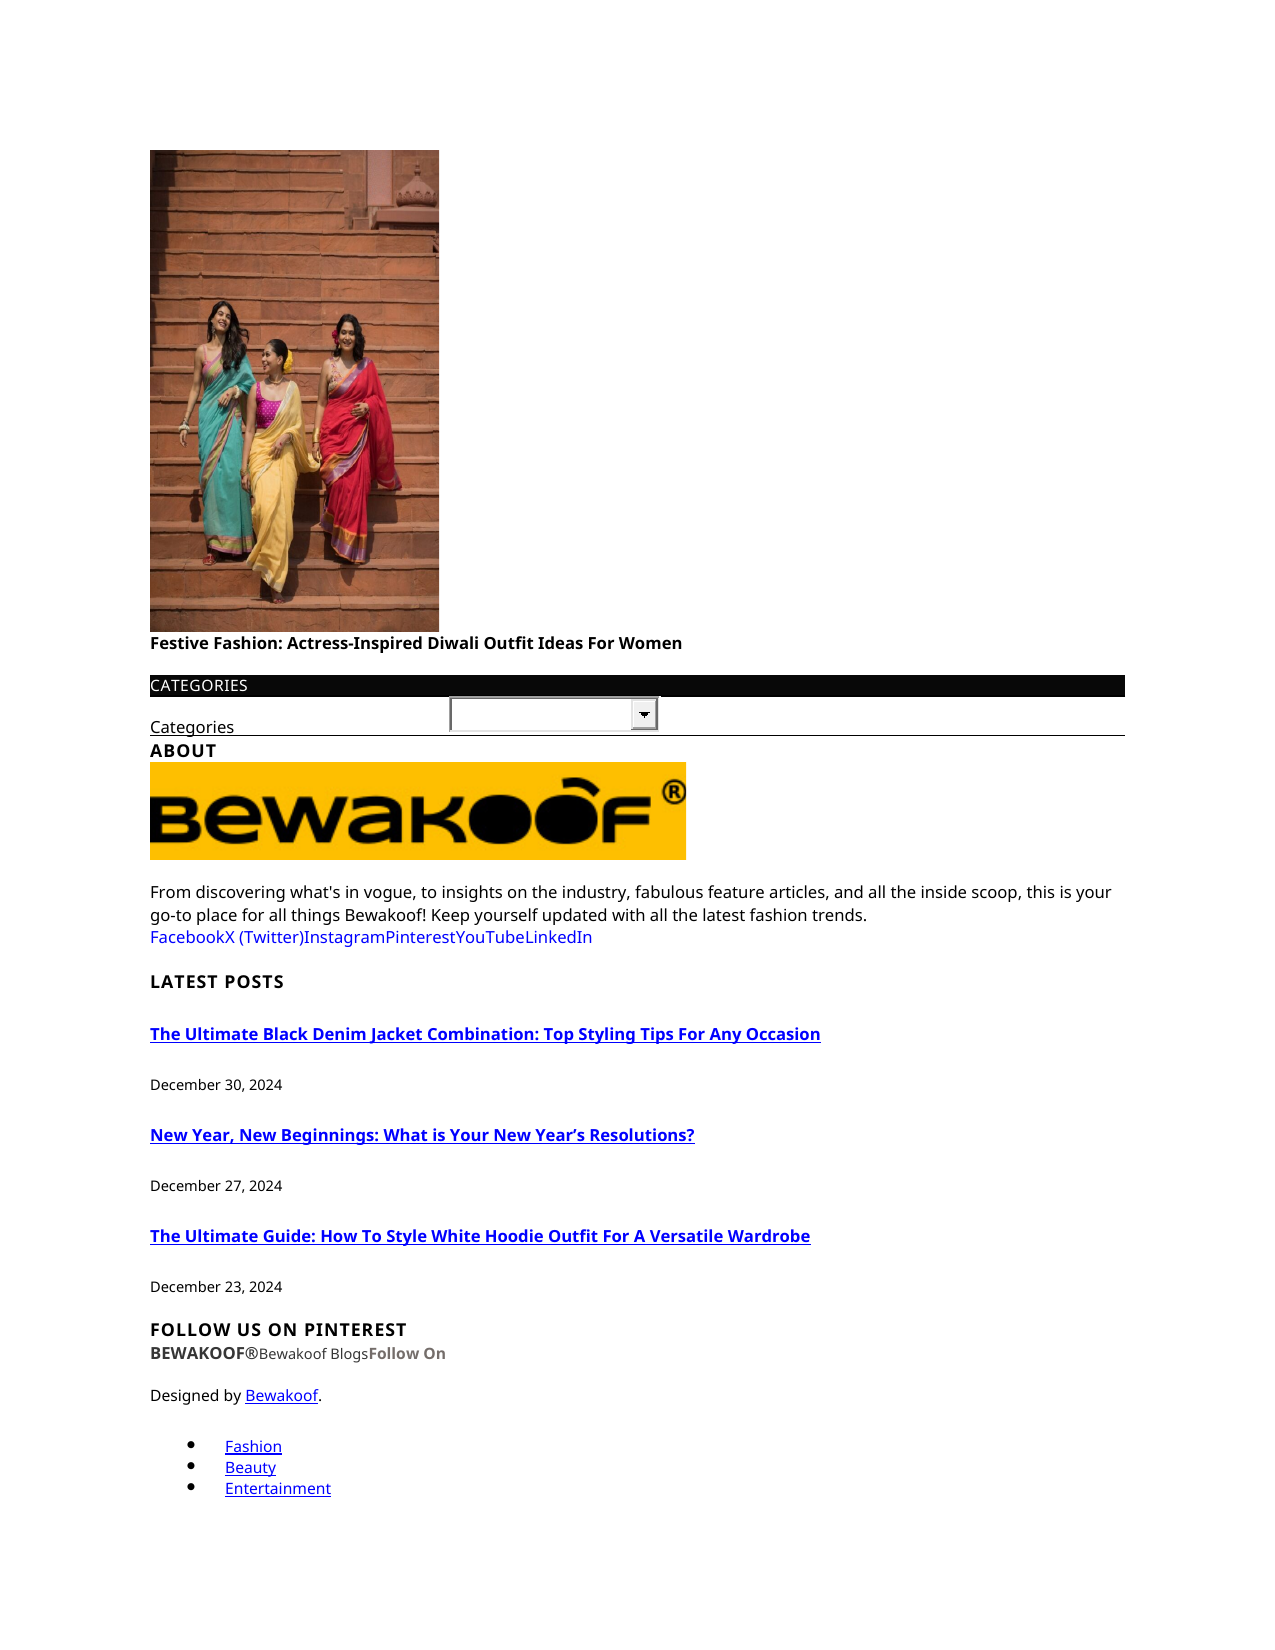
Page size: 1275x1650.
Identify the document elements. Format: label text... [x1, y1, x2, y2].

text Categories [150, 697, 1125, 735]
list Beauty [187, 1457, 1125, 1478]
text December 27, 2024 [150, 1176, 1125, 1195]
picture [150, 150, 440, 632]
text Festive Fashion: Actress-Inspired Diwali Outfit Ideas For Women [150, 631, 1125, 654]
text Follow Us On Pinterest [150, 1317, 1125, 1341]
text Categories [150, 675, 1125, 695]
text BEWAKOOF®Bewakoof BlogsFollow On [150, 1341, 1125, 1364]
picture [150, 762, 687, 860]
list Fashion [187, 1435, 1125, 1457]
text Latest Posts [150, 969, 1125, 993]
text FacebookX (Twitter)InstagramPinterestYouTubeLinkedIn [150, 926, 1125, 948]
text December 30, 2024 [150, 1074, 1125, 1094]
text From discovering what's in vogue, to insights on the industry, fabulous feature articles, and all the inside scoop, this is your go-to place for all things Bewakoof! Keep yourself updated with all the latest fashion trends. [150, 880, 1125, 926]
text Designed by Bewakoof. [150, 1385, 1125, 1406]
text About [150, 738, 1125, 762]
list Entertainment [187, 1478, 1125, 1499]
text New Year, New Beginnings: What is Your New Year’s Resolutions? [150, 1124, 1125, 1146]
text December 23, 2024 [150, 1276, 1125, 1296]
text The Ultimate Black Denim Jacket Combination: Top Styling Tips For Any Occasion [150, 1023, 1125, 1045]
text The Ultimate Guide: How To Style White Hoodie Outfit For A Versatile Wardrobe [150, 1224, 1125, 1247]
